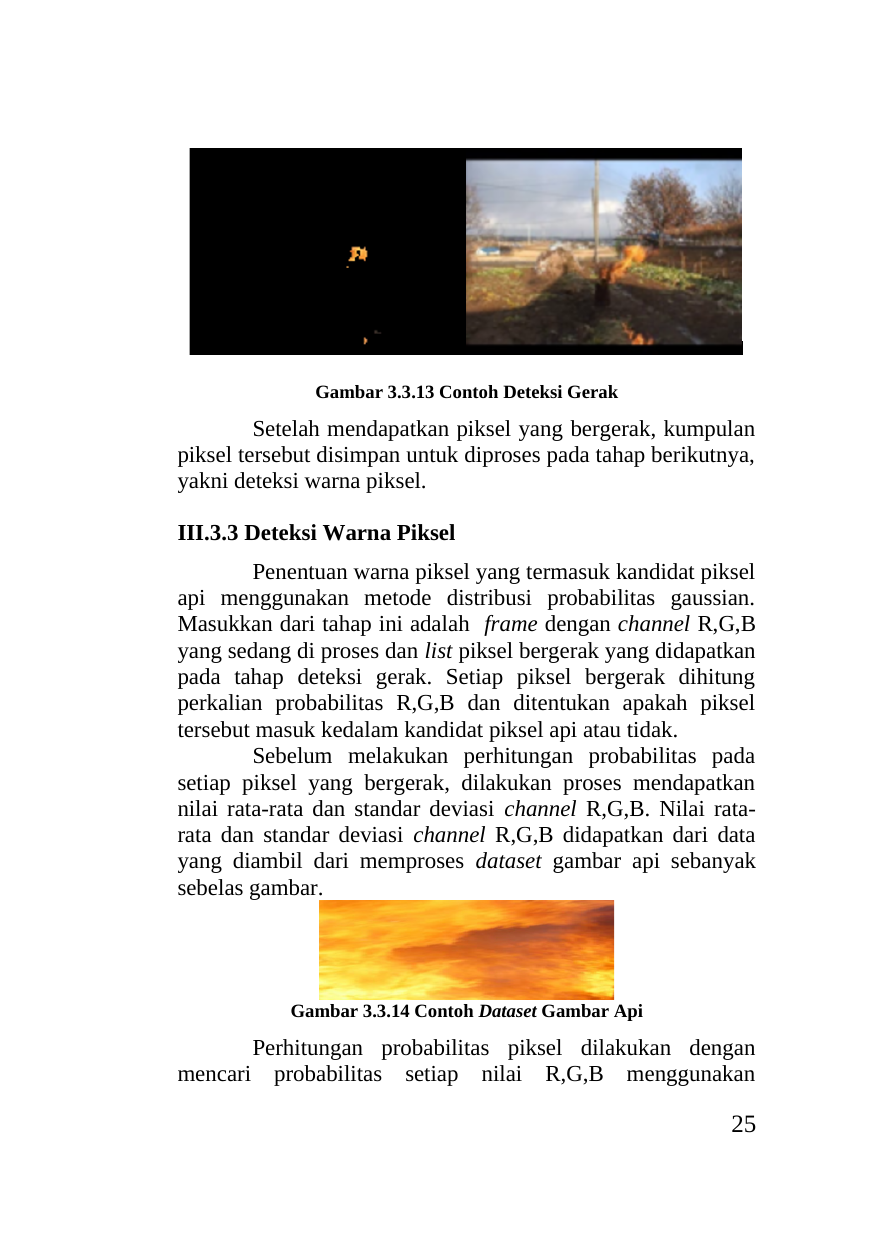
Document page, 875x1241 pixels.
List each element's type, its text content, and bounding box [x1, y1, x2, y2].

picture [189, 147, 744, 355]
text Sebelum melakukan perhitungan probabilitas pada setiap piksel yang bergerak, dilakukan proses mendapatkan nilai rata-rata dan standar deviasi channel R,G,B. Nilai rata-rata dan standar deviasi channel R,G,B didapatkan dari data yang diambil dari memproses dataset gambar api sebanyak sebelas gambar. [177, 742, 756, 900]
text Penentuan warna piksel yang termasuk kandidat piksel api menggunakan metode distribusi probabilitas gaussian. Masukkan dari tahap ini adalah frame dengan channel R,G,B yang sedang di proses dan list piksel bergerak yang didapatkan pada tahap deteksi gerak. Setiap piksel bergerak dihitung perkalian probabilitas R,G,B dan ditentukan apakah piksel tersebut masuk kedalam kandidat piksel api atau tidak. [177, 558, 756, 742]
text Setelah mendapatkan piksel yang bergerak, kumpulan piksel tersebut disimpan untuk diproses pada tahap berikutnya, yakni deteksi warna piksel. [177, 415, 756, 494]
picture [319, 900, 615, 1000]
subtitle Deteksi Warna Piksel [177, 519, 756, 545]
